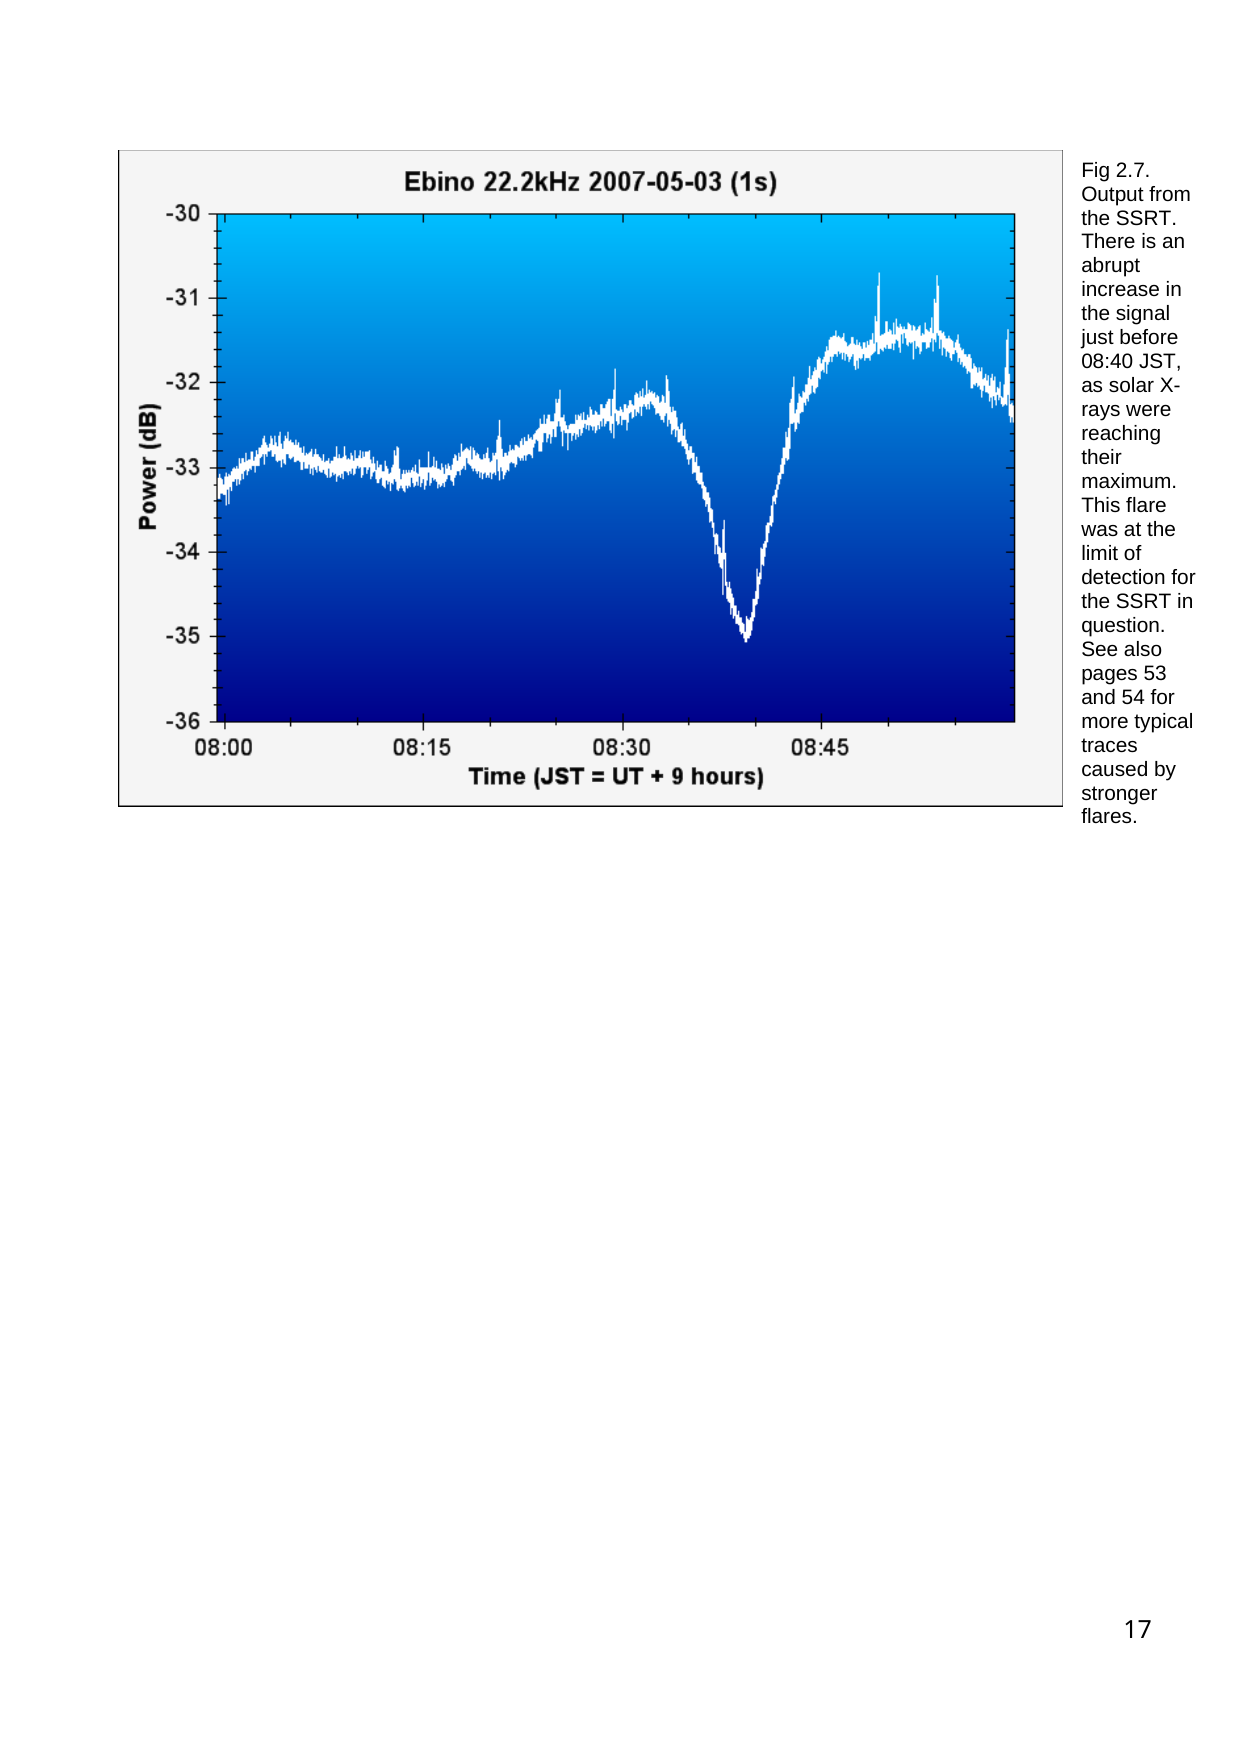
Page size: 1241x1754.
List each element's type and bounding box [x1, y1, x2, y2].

picture [118, 150, 1063, 807]
